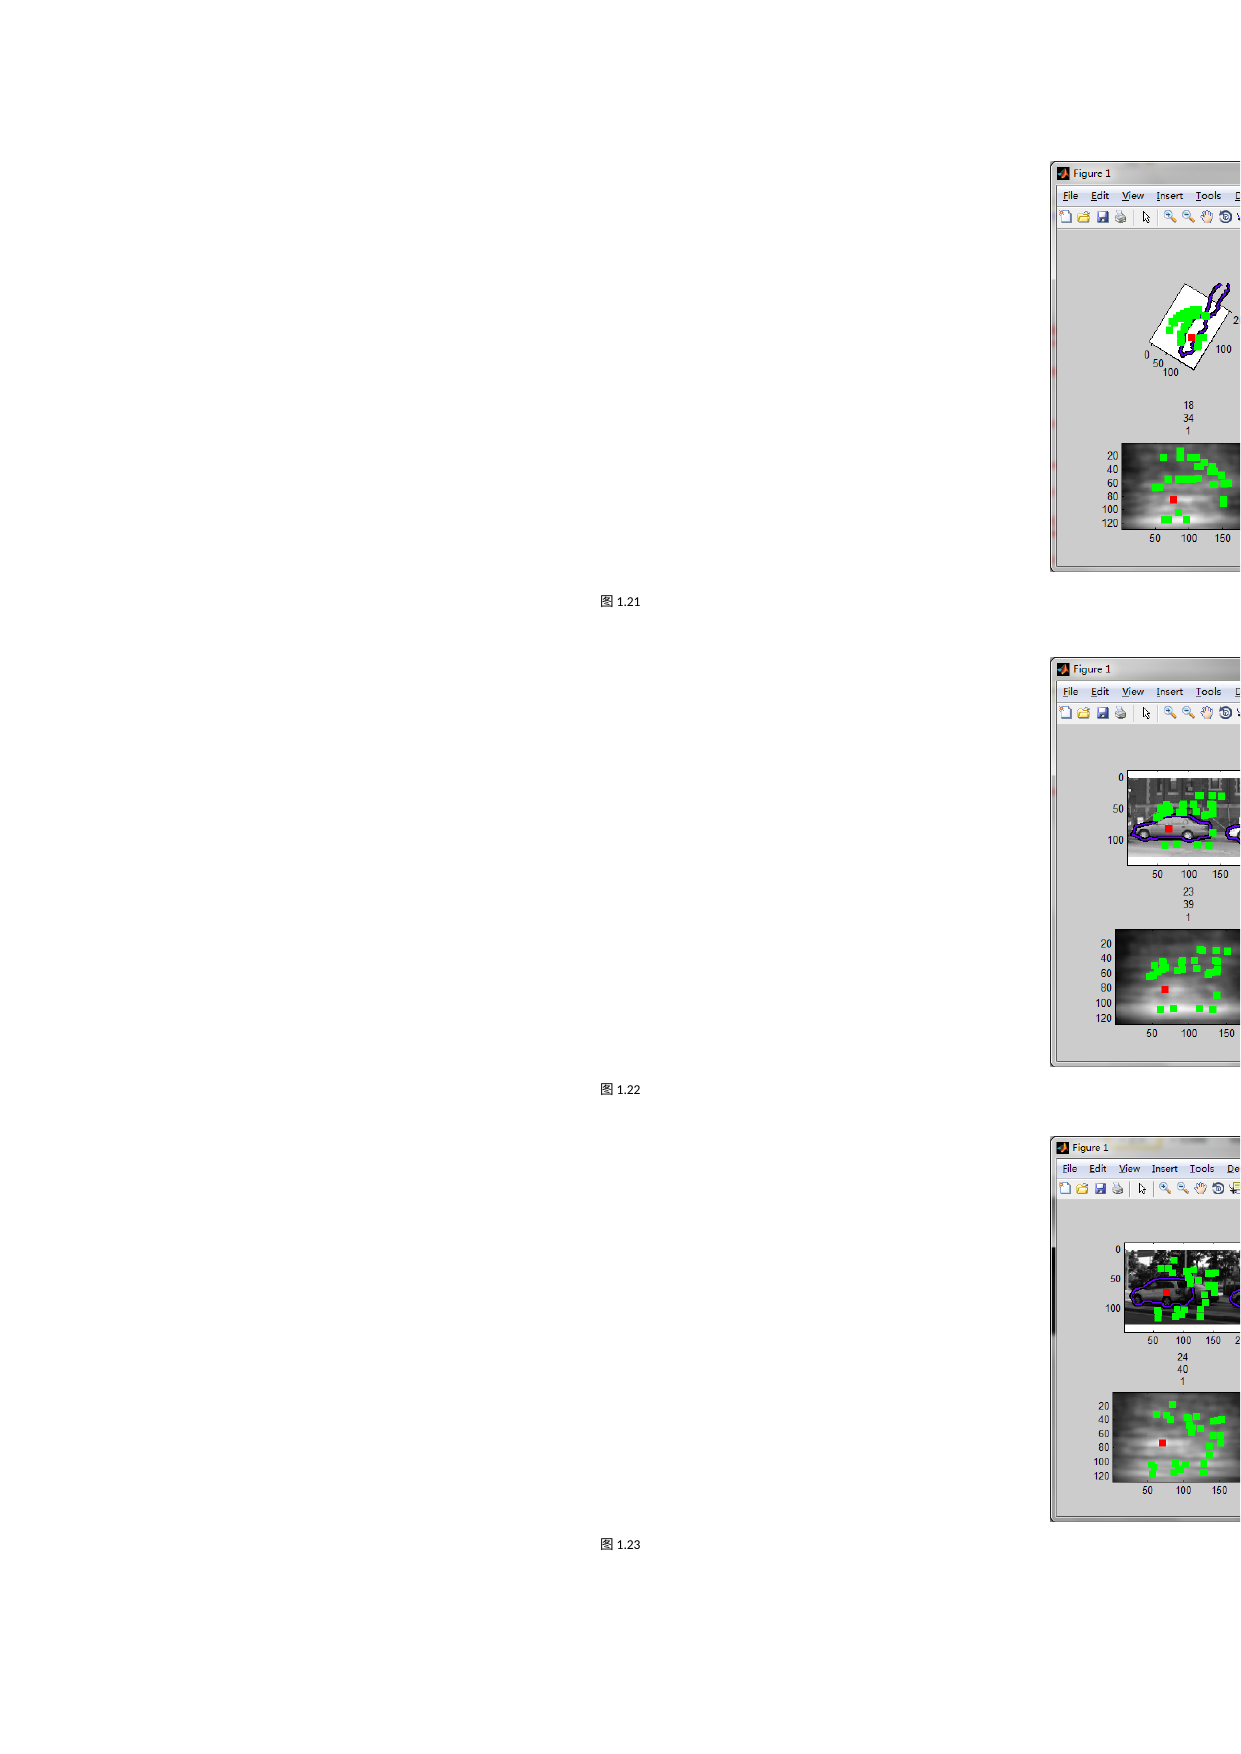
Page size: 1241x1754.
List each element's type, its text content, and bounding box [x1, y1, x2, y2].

picture [1050, 161, 1241, 572]
text 图 1.23 [187, 1527, 1053, 1559]
text 图 1.22 [187, 1072, 1053, 1104]
text 图 1.21 [187, 584, 1053, 617]
picture [1050, 657, 1241, 1067]
picture [1050, 1136, 1241, 1522]
